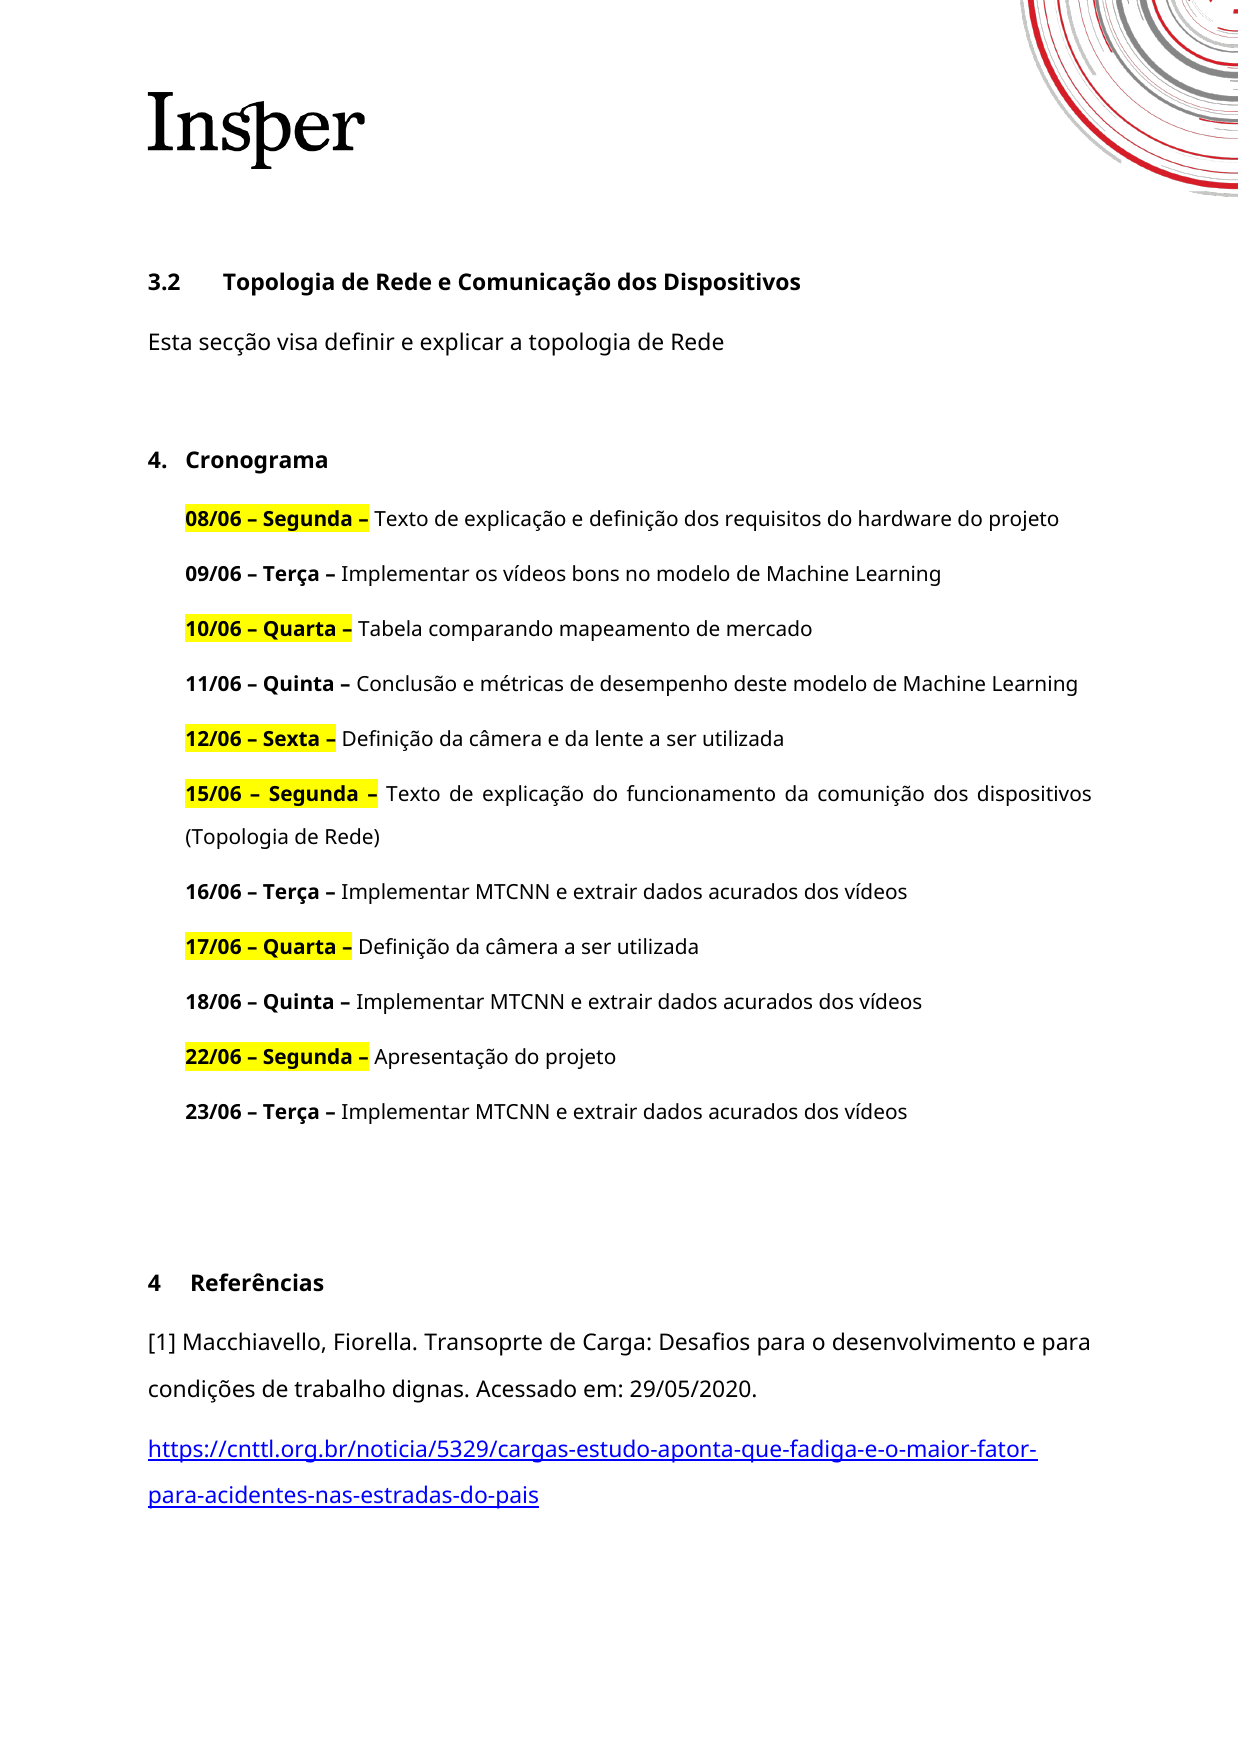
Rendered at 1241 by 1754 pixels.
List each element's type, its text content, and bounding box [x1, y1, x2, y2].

list 18/06 – Quinta – Implementar MTCNN e extrair dados acurados dos vídeos [185, 987, 1092, 1016]
list 22/06 – Segunda – Apresentação do projeto [369, 1042, 1092, 1071]
text https://cnttl.org.br/noticia/5329/cargas-estudo-aponta-que-fadiga-e-o-maior-fator-para-acidentes-nas-estradas-do-pais [148, 1432, 1092, 1511]
list 12/06 – Sexta – Definição da câmera e da lente a ser utilizada [336, 724, 1092, 752]
list Topologia de Rede e Comunicação dos Dispositivos [148, 266, 1092, 297]
list 09/06 – Terça – Implementar os vídeos bons no modelo de Machine Learning [185, 559, 1092, 587]
text [1] Macchiavello, Fiorella. Transoprte de Carga: Desafios para o desenvolvimento e para condições de trabalho dignas. Acessado em: 29/05/2020. [148, 1326, 1092, 1404]
list 10/06 – Quarta – Tabela comparando mapeamento de mercado [352, 614, 1092, 642]
list 17/06 – Quarta – Definição da câmera a ser utilizada [352, 932, 1092, 960]
picture [147, 92, 365, 169]
list Cronograma [148, 444, 1092, 476]
list 11/06 – Quinta – Conclusão e métricas de desempenho deste modelo de Machine Learning [185, 669, 1092, 697]
list 08/06 – Segunda – Texto de explicação e definição dos requisitos do hardware do projeto [369, 504, 1092, 532]
list 15/06 – Segunda – Texto de explicação do funcionamento da comunição dos dispositivos (Topologia de Rede) [185, 779, 1092, 850]
list 16/06 – Terça – Implementar MTCNN e extrair dados acurados dos vídeos [185, 877, 1092, 905]
list Referências [148, 1267, 1092, 1298]
text Esta secção visa definir e explicar a topologia de Rede [148, 326, 1092, 357]
list 23/06 – Terça – Implementar MTCNN e extrair dados acurados dos vídeos [185, 1097, 1092, 1126]
